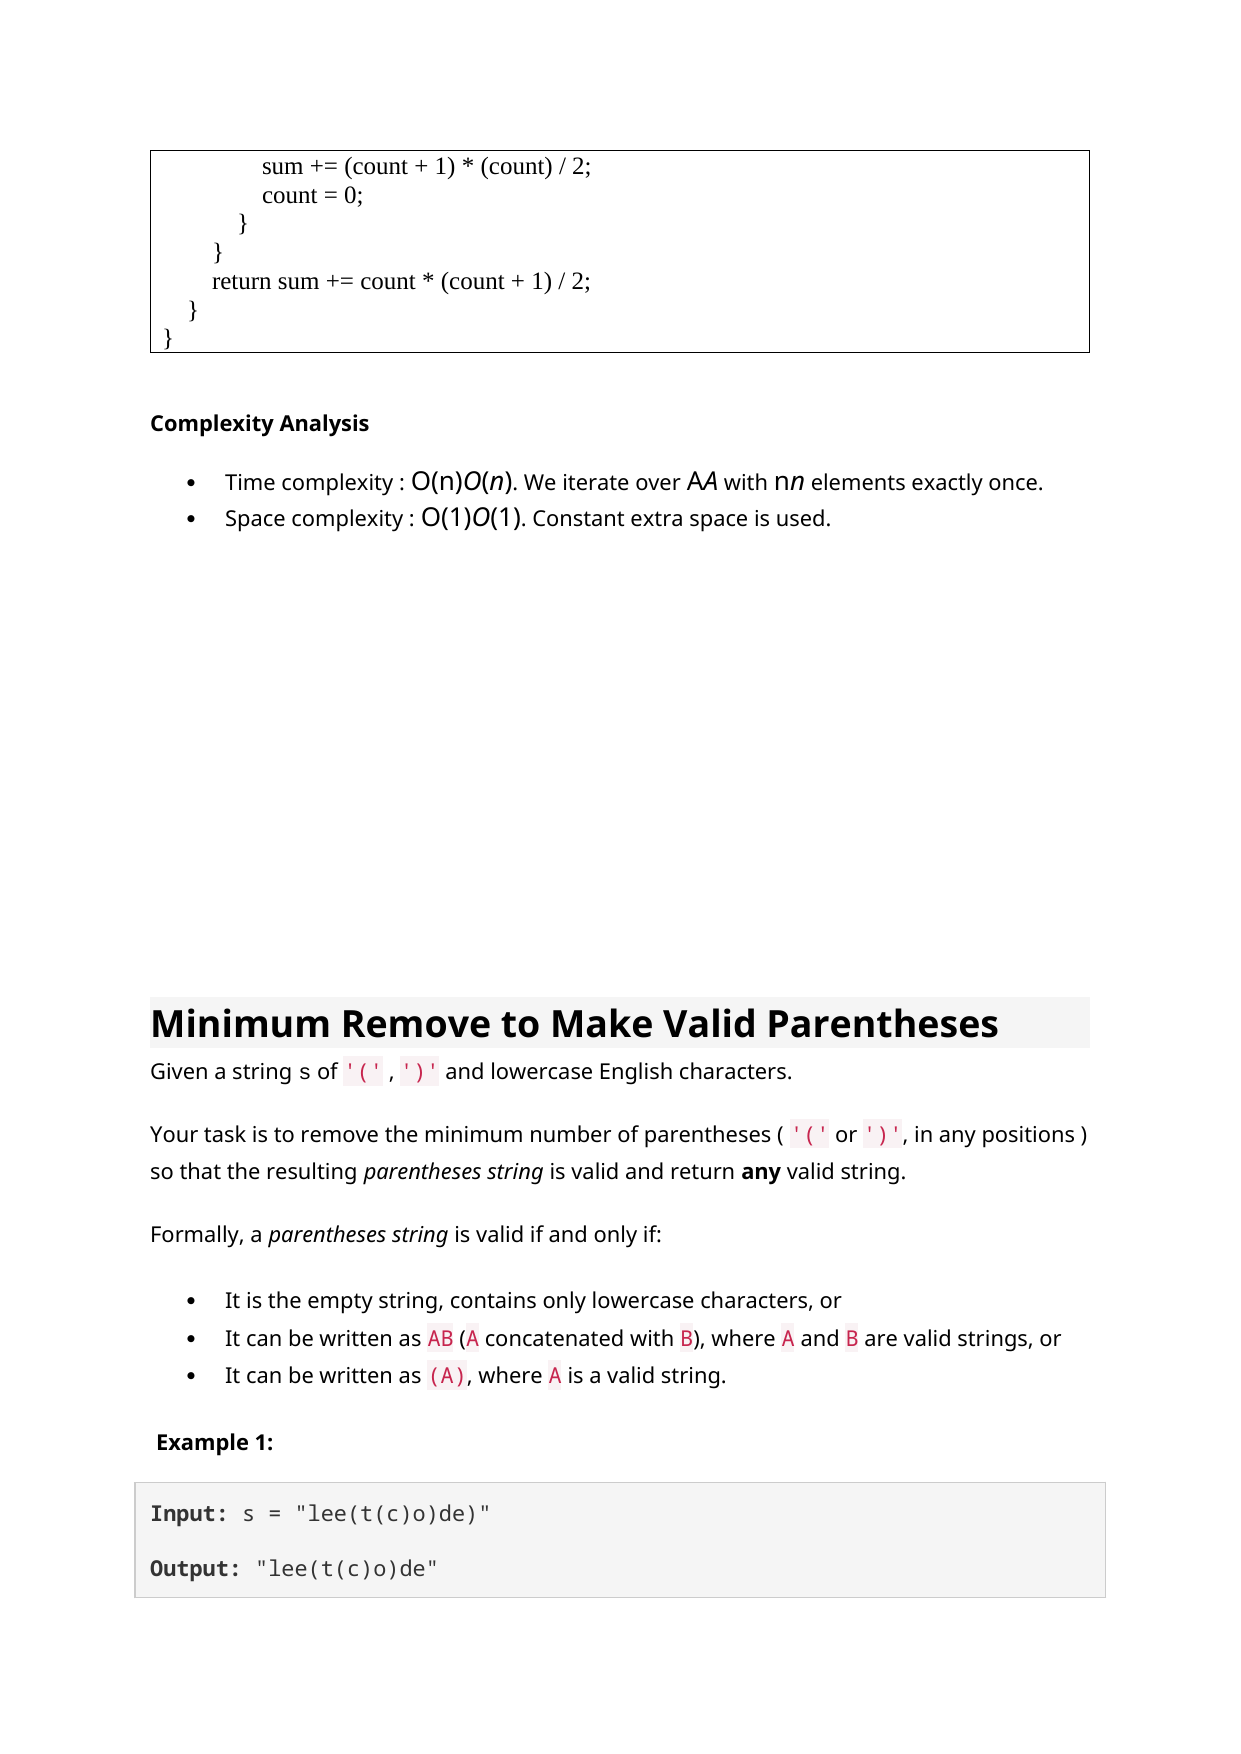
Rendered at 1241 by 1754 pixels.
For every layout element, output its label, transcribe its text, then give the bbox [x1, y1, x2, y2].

text Minimum Remove to Make Valid Parentheses [150, 997, 1090, 1048]
text Given a string s of '(' , ')' and lowercase English characters. [150, 1048, 1090, 1086]
list It is the empty string, contains only lowercase characters, or [187, 1277, 1090, 1315]
list It can be written as (A), where A is a valid string. [187, 1352, 1090, 1390]
text Output: "lee(t(c)o)de" [136, 1536, 1105, 1597]
list Time complexity : O(n)O(n). We iterate over AA with nn elements exactly once. [187, 463, 1090, 498]
text Your task is to remove the minimum number of parentheses ( '(' or ')', in any positions ) so that the resulting parentheses string is valid and return any valid string. [150, 1111, 1090, 1186]
text Example 1: [150, 1419, 1090, 1457]
list Space complexity : O(1)O(1). Constant extra space is used. [187, 498, 1090, 534]
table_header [151, 151, 1089, 352]
text Formally, a parentheses string is valid if and only if: [150, 1211, 1090, 1248]
list It can be written as AB (A concatenated with B), where A and B are valid strings, or [187, 1315, 1090, 1352]
text Complexity Analysis [150, 408, 1090, 438]
text Input: s = "lee(t(c)o)de)" [136, 1483, 1105, 1528]
